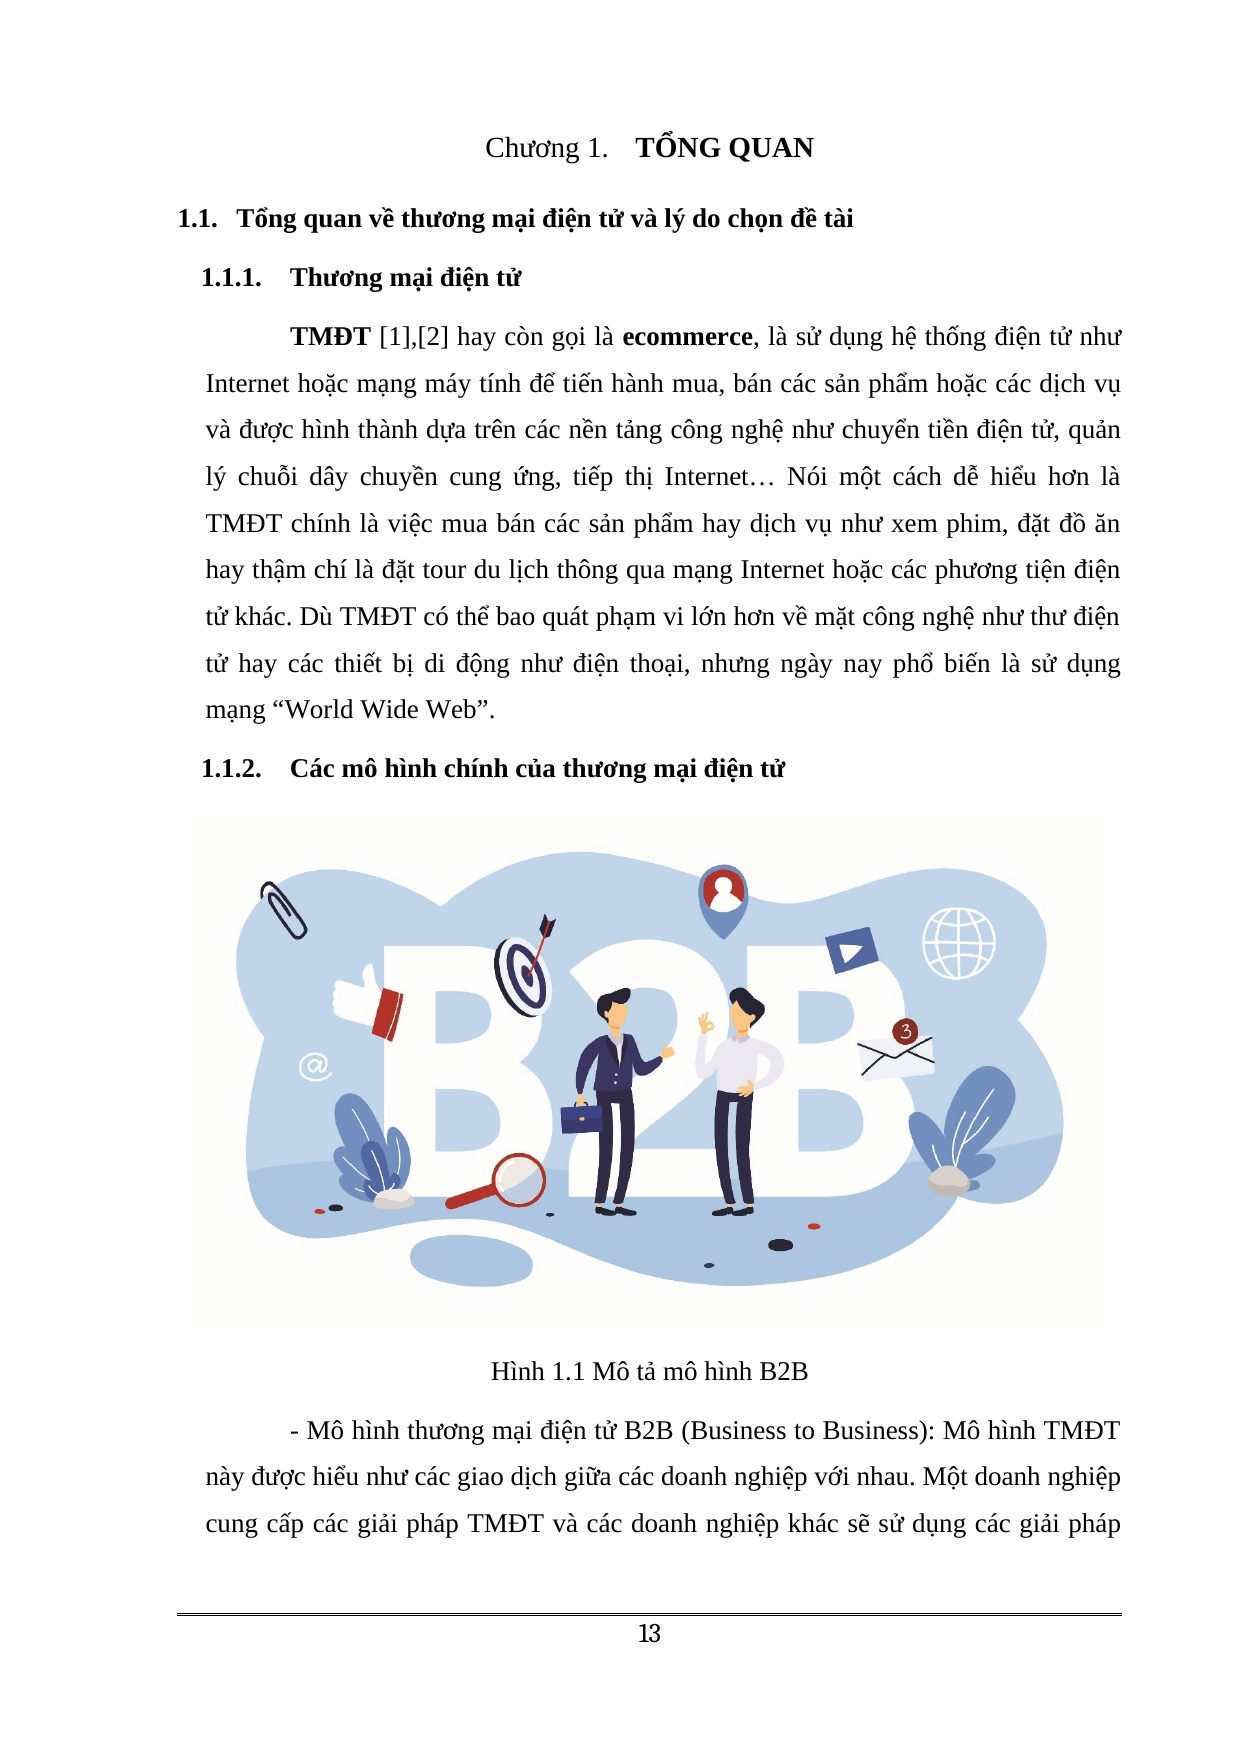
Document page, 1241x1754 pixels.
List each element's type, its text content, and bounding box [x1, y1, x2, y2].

subtitle Thương mại điện tử [201, 261, 1122, 292]
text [205, 1414, 1122, 1538]
text TMĐT [1],[2] hay còn gọi là ecommerce, là sử dụng hệ thống điện tử như Internet hoặc mạng máy tính để tiến hành mua, bán các sản phẩm hoặc các dịch vụ và được hình thành dựa trên các nền tảng công nghệ như chuyển tiền điện tử, quản lý chuỗi dây chuyền cung ứng, tiếp thị Internet… Nói một cách dễ hiểu hơn là TMĐT chính là việc mua bán các sản phẩm hay dịch vụ như xem phim, đặt đồ ăn hay thậm chí là đặt tour du lịch thông qua mạng Internet hoặc các phương tiện điện tử khác. Dù TMĐT có thể bao quát phạm vi lớn hơn về mặt công nghệ như thư điện tử hay các thiết bị di động như điện thoại, nhưng ngày nay phổ biến là sử dụng mạng “World Wide Web”. [205, 320, 1122, 724]
subtitle Tổng quan về thương mại điện tử và lý do chọn đề tài [177, 202, 1122, 233]
subtitle TỔNG QUAN [177, 131, 1122, 164]
subtitle Các mô hình chính của thương mại điện tử [201, 753, 1122, 784]
picture [192, 811, 1108, 1327]
text Hình 1.1 Mô tả mô hình B2B [177, 1355, 1122, 1386]
